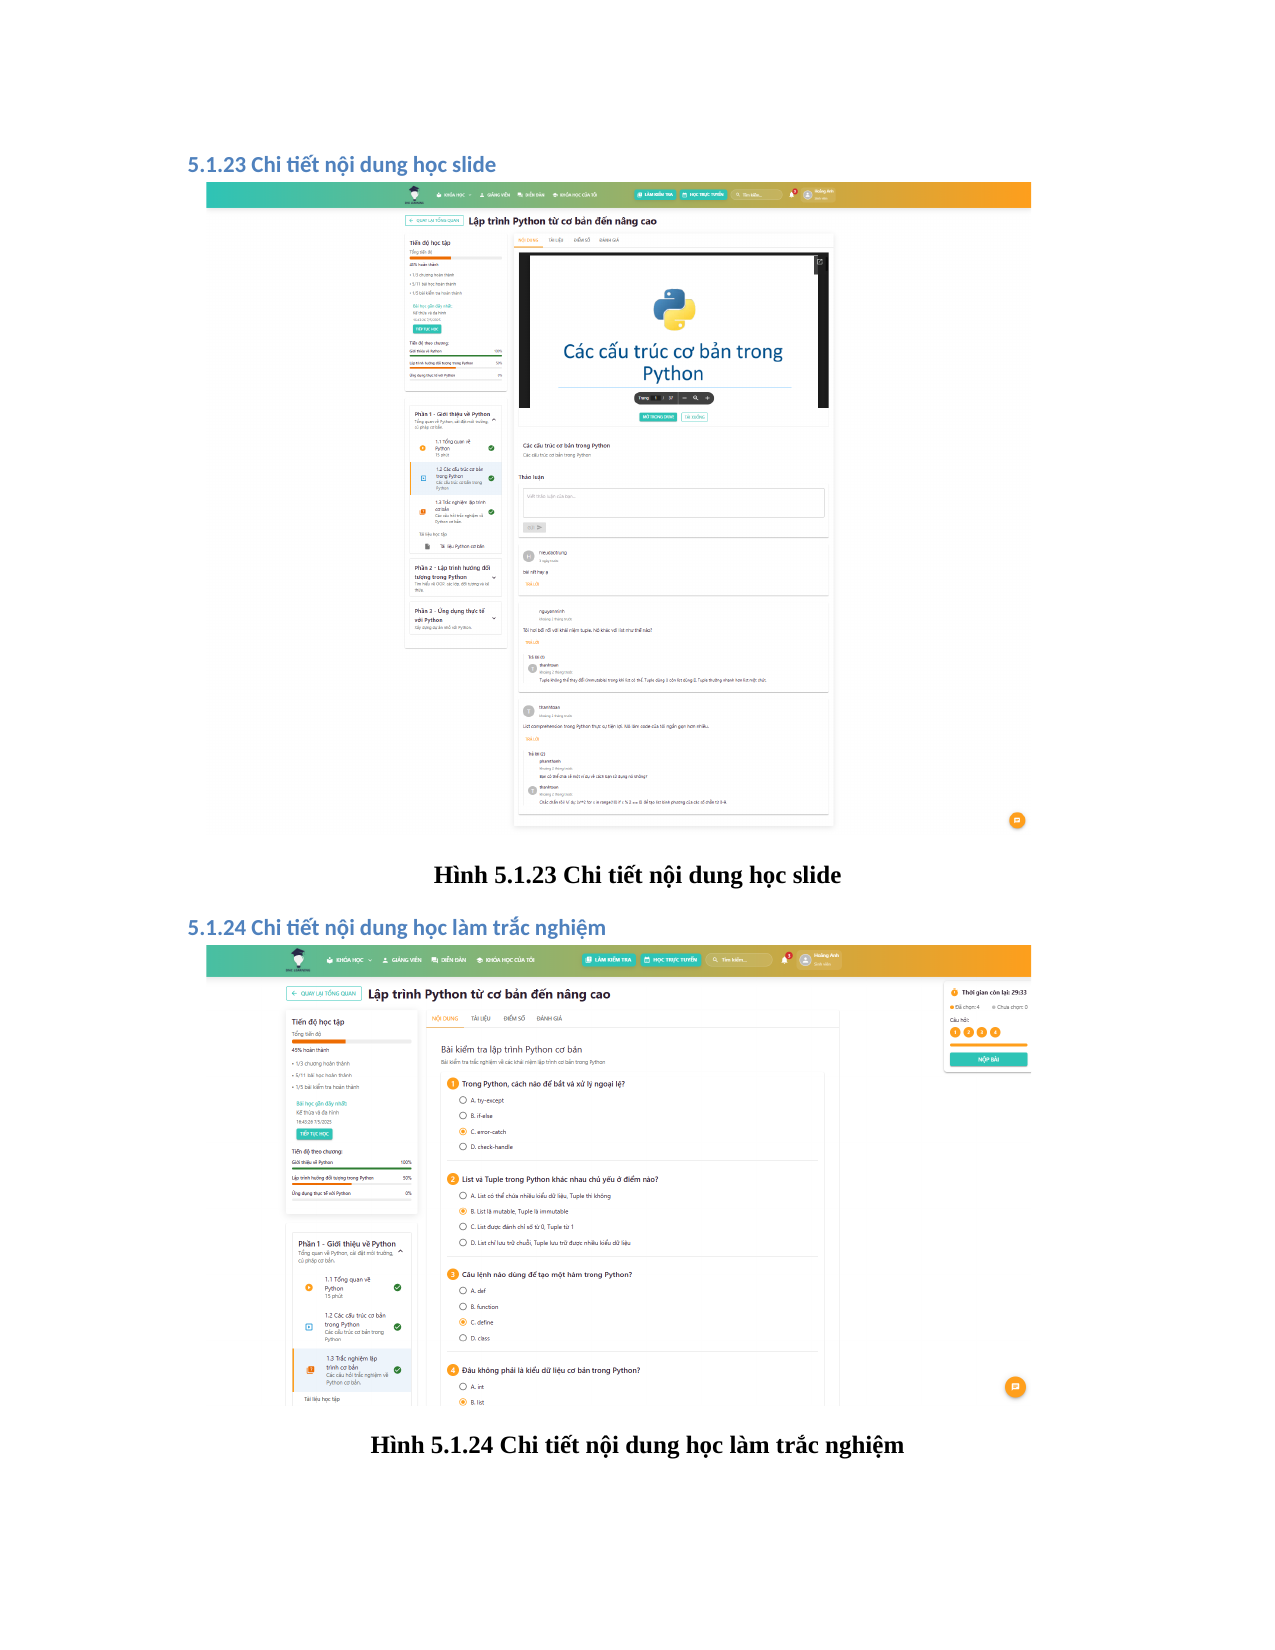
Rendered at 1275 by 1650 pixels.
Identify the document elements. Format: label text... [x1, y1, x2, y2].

text Hình 5.1.24 Chi tiết nội dung học làm trắc nghiệm [187, 1430, 1087, 1459]
picture [206, 182, 1032, 835]
text Hình 5.1.23 Chi tiết nội dung học slide [187, 860, 1087, 888]
subtitle 5.1.23 Chi tiết nội dung học slide [187, 150, 1087, 178]
subtitle 5.1.24 Chi tiết nội dung học làm trắc nghiệm [187, 913, 1087, 942]
picture [206, 945, 1032, 1406]
